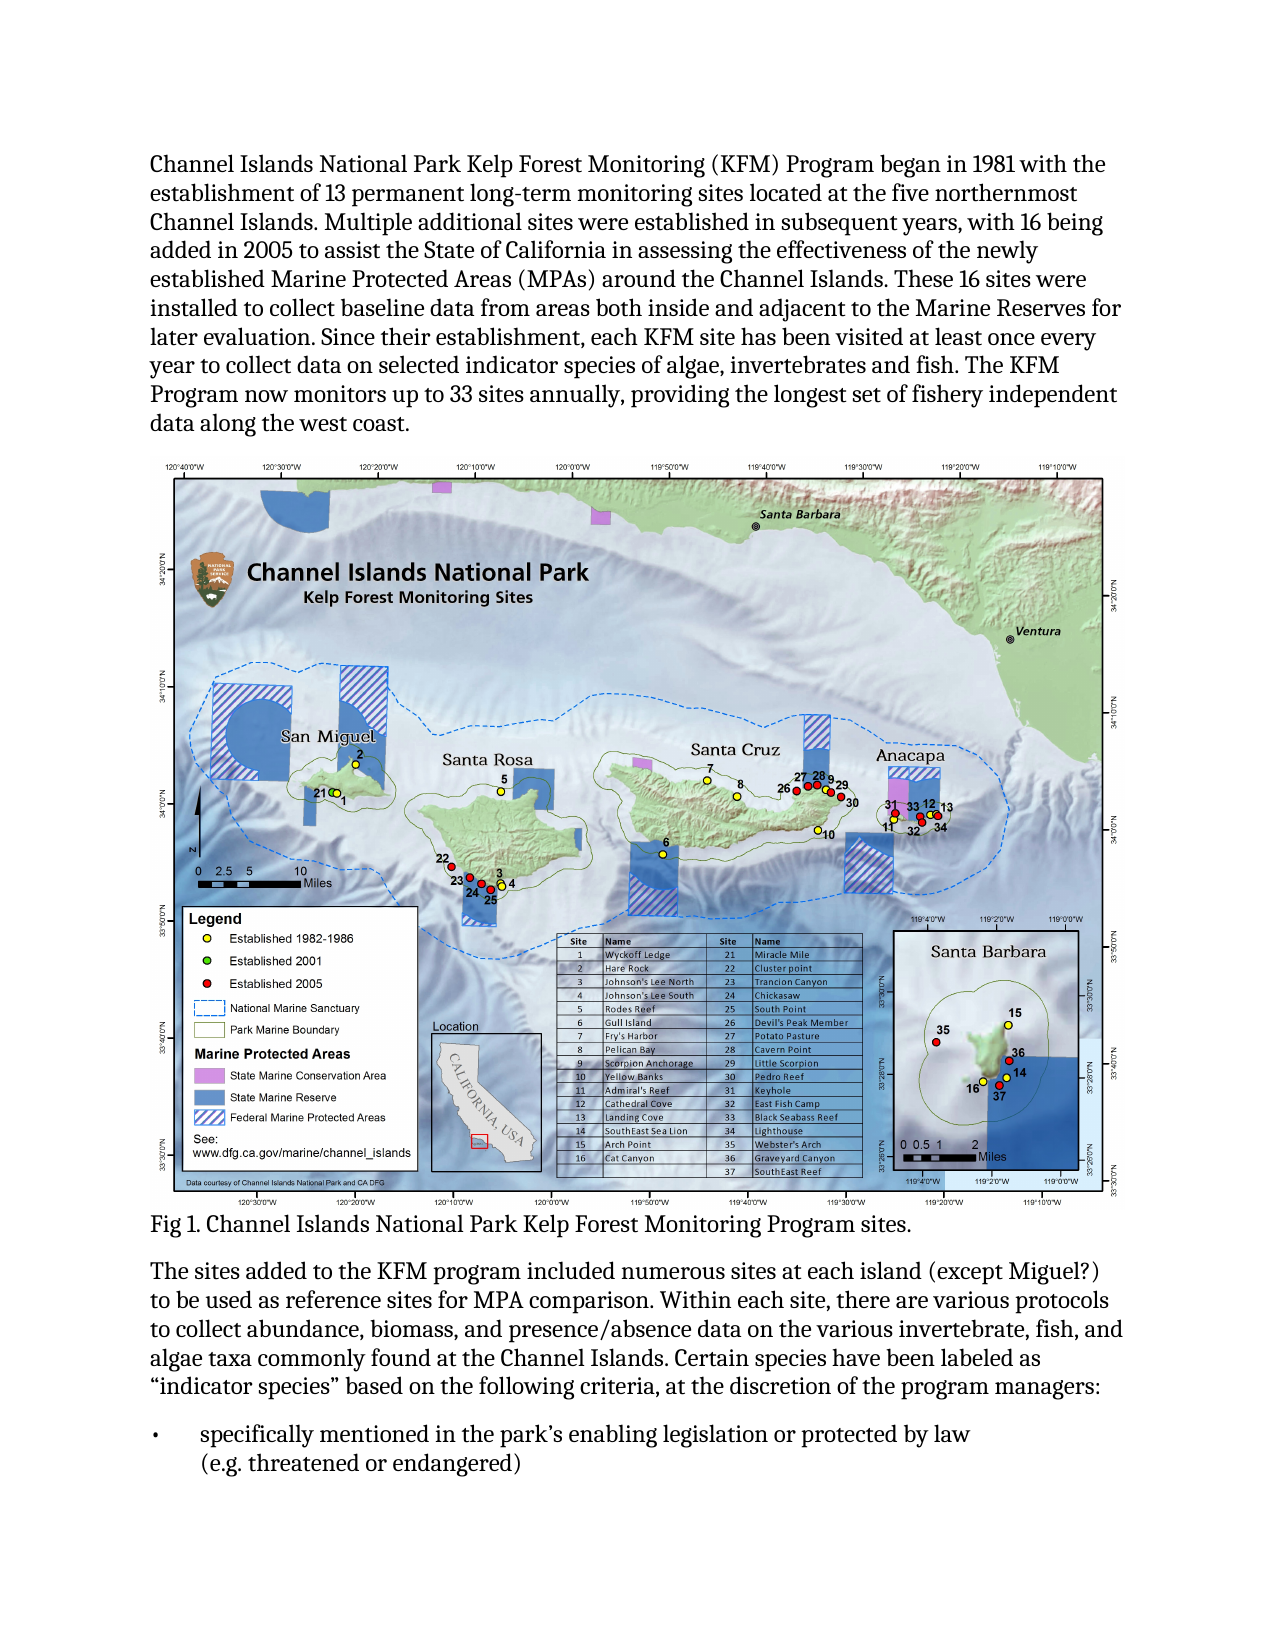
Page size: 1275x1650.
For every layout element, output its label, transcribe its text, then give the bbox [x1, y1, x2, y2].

list specifically mentioned in the park’s enabling legislation or protected by law (e.g. threatened or endangered) [150, 1420, 1125, 1477]
picture [150, 456, 1125, 1210]
text Channel Islands National Park Kelp Forest Monitoring (KFM) Program began in 1981 with the establishment of 13 permanent long-term monitoring sites located at the five northernmost Channel Islands. Multiple additional sites were established in subsequent years, with 16 being added in 2005 to assist the State of California in assessing the effectiveness of the newly established Marine Protected Areas (MPAs) around the Channel Islands. These 16 sites were installed to collect baseline data from areas both inside and adjacent to the Marine Reserves for later evaluation. Since their establishment, each KFM site has been visited at least once every year to collect data on selected indicator species of algae, invertebrates and fish. The KFM Program now monitors up to 33 sites annually, providing the longest set of fishery independent data along the west coast. [150, 150, 1125, 437]
text The sites added to the KFM program included numerous sites at each island (except Miguel?) to be used as reference sites for MPA comparison. Within each site, there are various protocols to collect abundance, biomass, and presence/absence data on the various invertebrate, fish, and algae taxa commonly found at the Channel Islands. Certain species have been labeled as “indicator species” based on the following criteria, at the discretion of the program managers: [150, 1257, 1125, 1401]
text Fig 1. Channel Islands National Park Kelp Forest Monitoring Program sites. [150, 1210, 1125, 1238]
